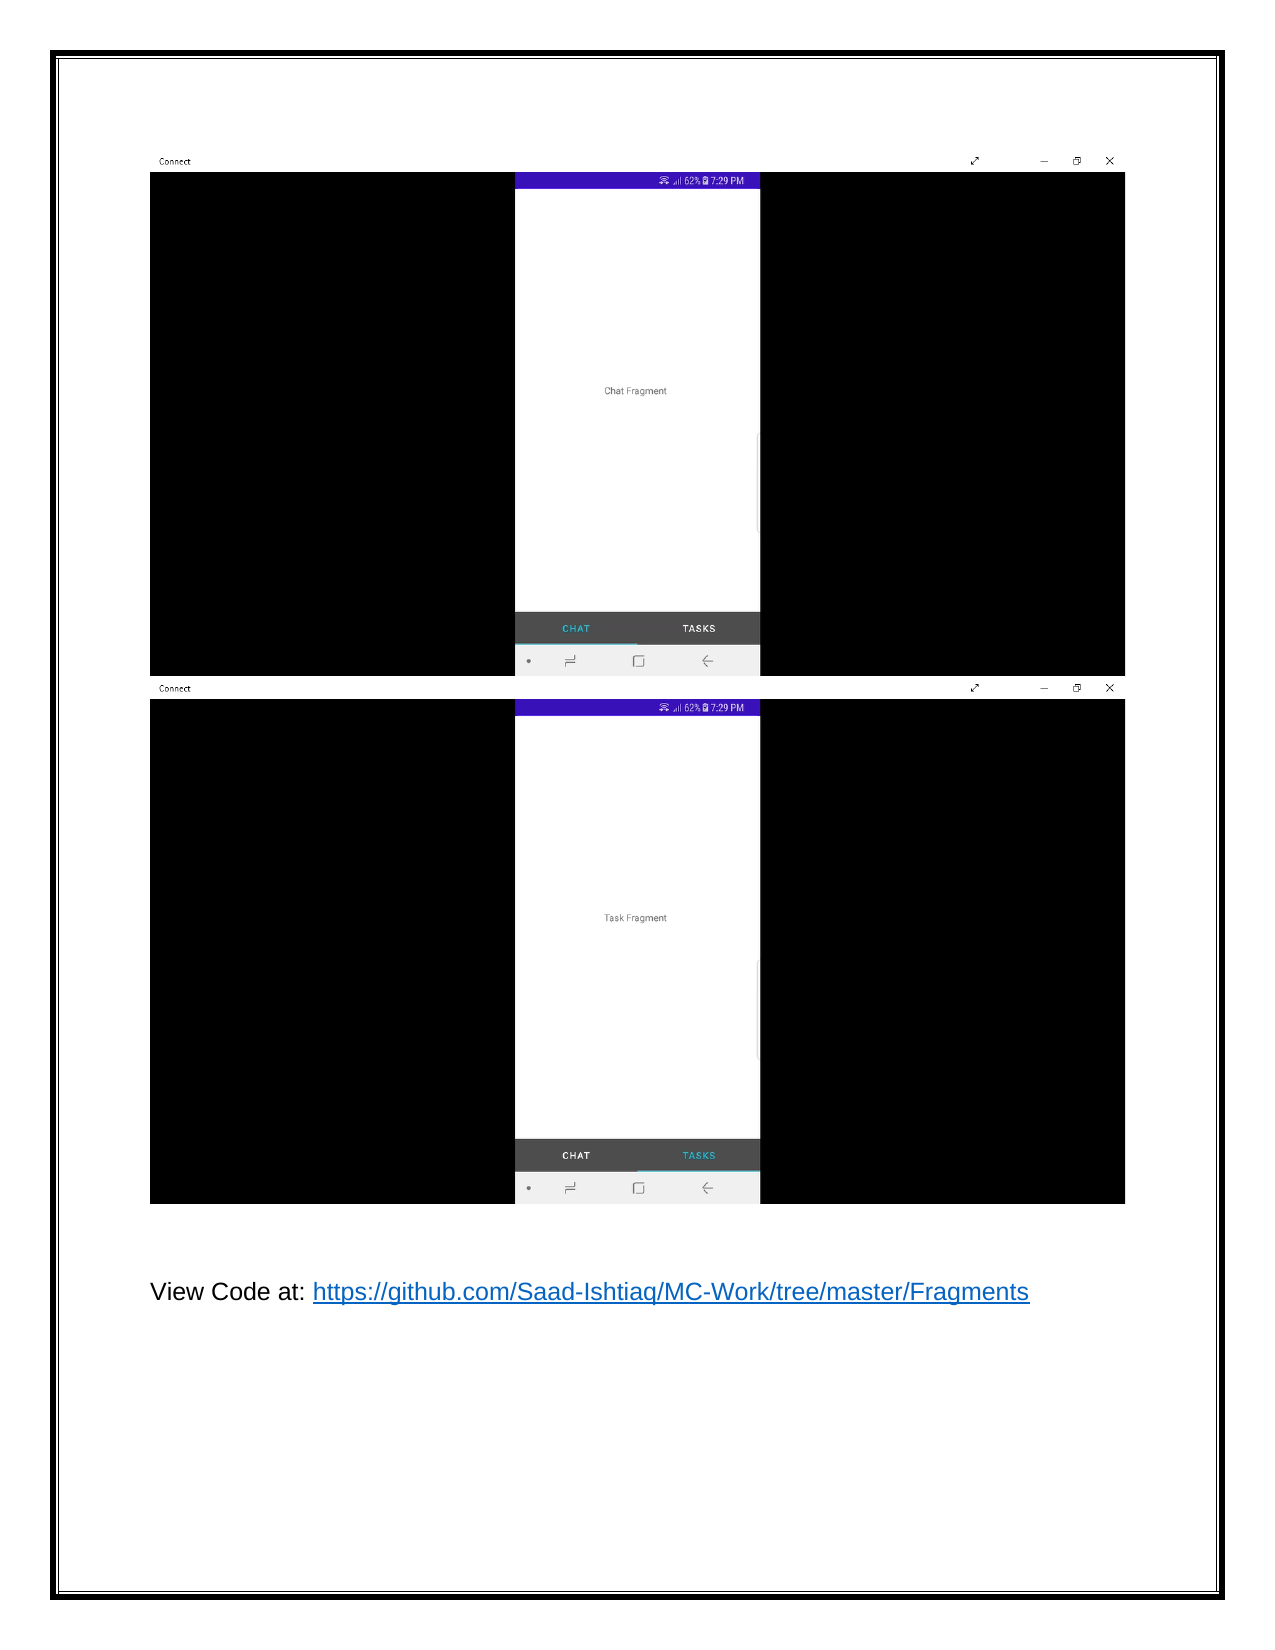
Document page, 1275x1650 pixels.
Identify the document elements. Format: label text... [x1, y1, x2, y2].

picture [150, 150, 1125, 1204]
text View Code at: https://github.com/Saad-Ishtiaq/MC-Work/tree/master/Fragments [150, 1277, 1125, 1306]
